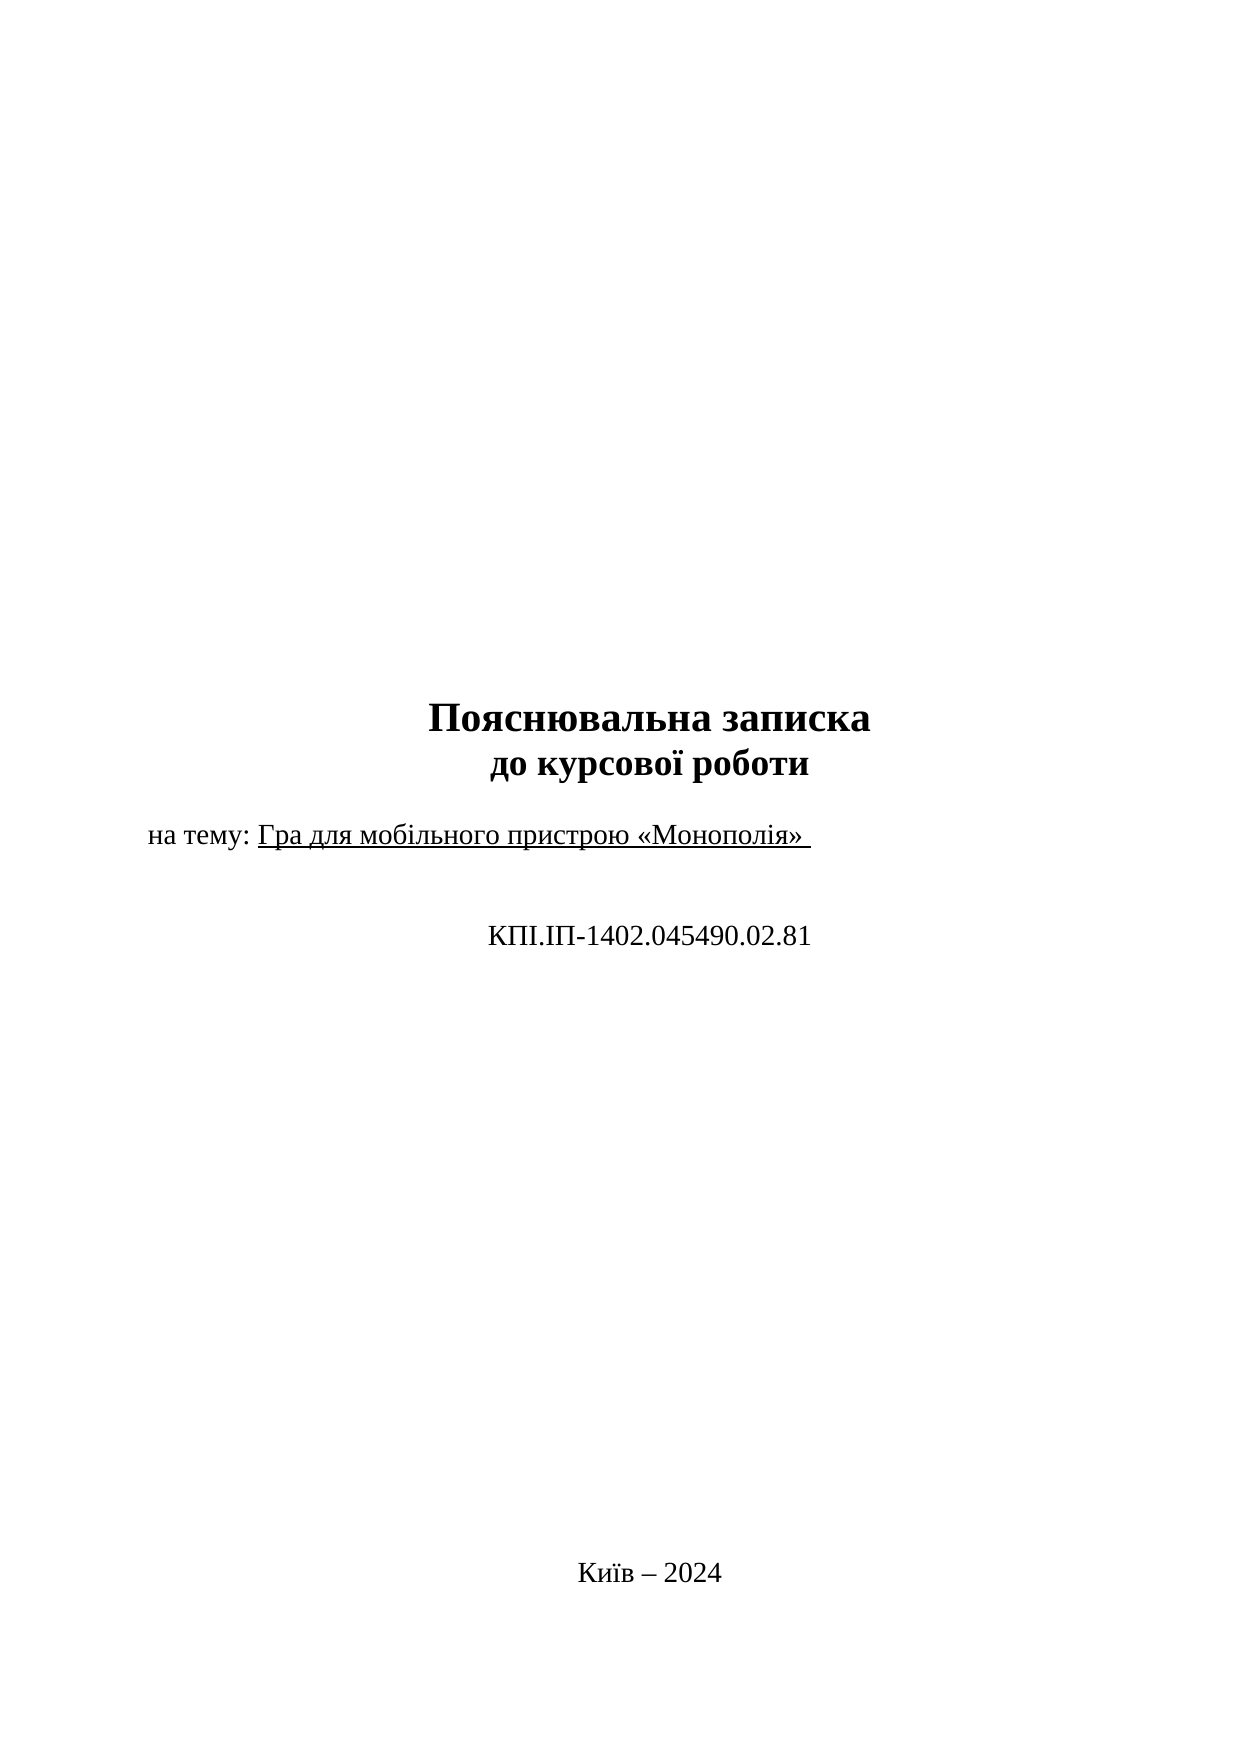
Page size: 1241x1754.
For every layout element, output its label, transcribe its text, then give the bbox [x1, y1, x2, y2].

text Київ – 2024 [148, 1555, 1152, 1588]
text КПІ.ІП-1402.045490.02.81 [148, 918, 1152, 951]
text Пояснювальна записка до курсової роботи [148, 692, 1152, 783]
text на тему: Гра для мобільного пристрою «Монополія» [148, 817, 1152, 851]
